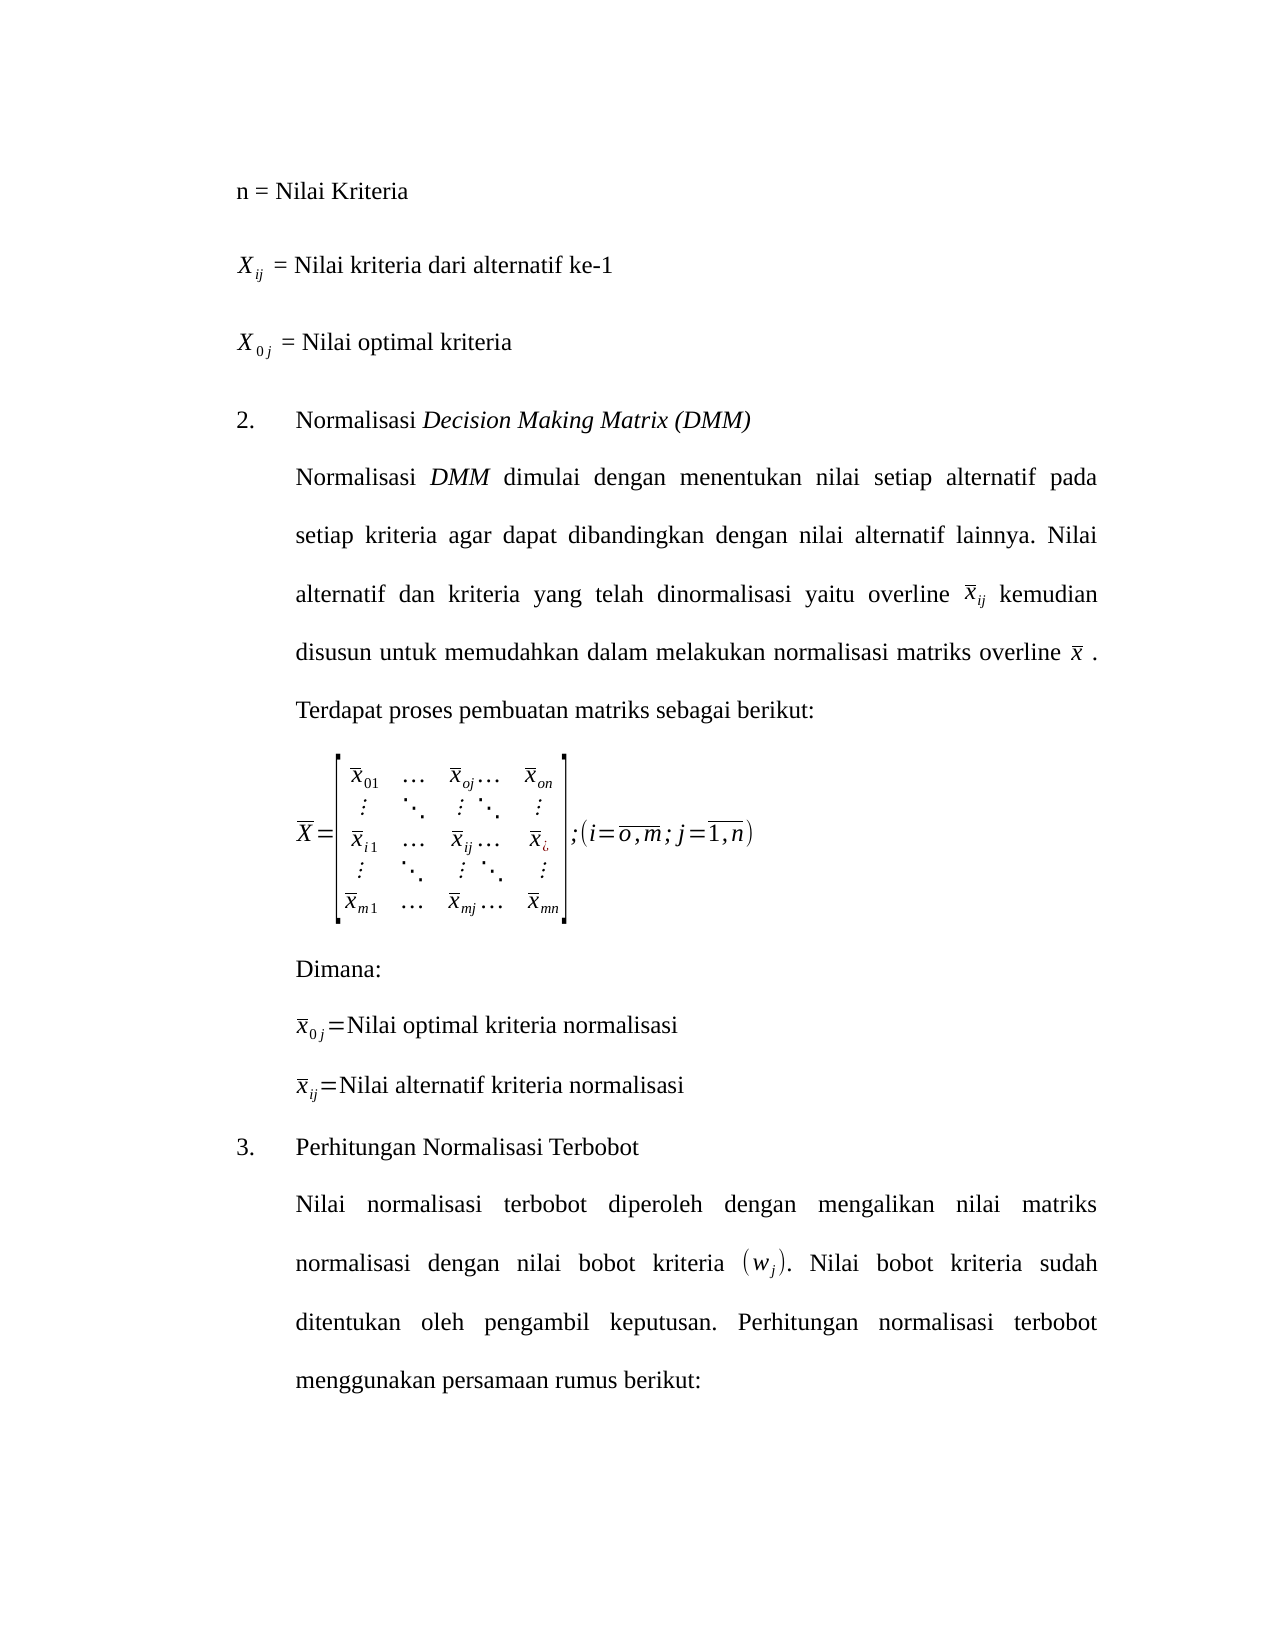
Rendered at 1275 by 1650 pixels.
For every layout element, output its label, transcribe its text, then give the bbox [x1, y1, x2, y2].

list Normalisasi DMM dimulai dengan menentukan nilai setiap alternatif pada setiap kriteria agar dapat dibandingkan dengan nilai alternatif lainnya. Nilai alternatif dan kriteria yang telah dinormalisasi yaitu overline kemudian disusun untuk memudahkan dalam melakukan normalisasi matriks overline . Terdapat proses pembuatan matriks sebagai berikut: [295, 462, 1098, 724]
list Perhitungan Normalisasi Terbobot [236, 1132, 1098, 1160]
list Normalisasi Decision Making Matrix (DMM) [236, 405, 1098, 434]
list Dimana: [295, 954, 1098, 983]
list Nilai normalisasi terbobot diperoleh dengan mengalikan nilai matriks normalisasi dengan nilai bobot kriteria . Nilai bobot kriteria sudah ditentukan oleh pengambil keputusan. Perhitungan normalisasi terbobot menggunakan persamaan rumus berikut: [295, 1189, 1098, 1394]
